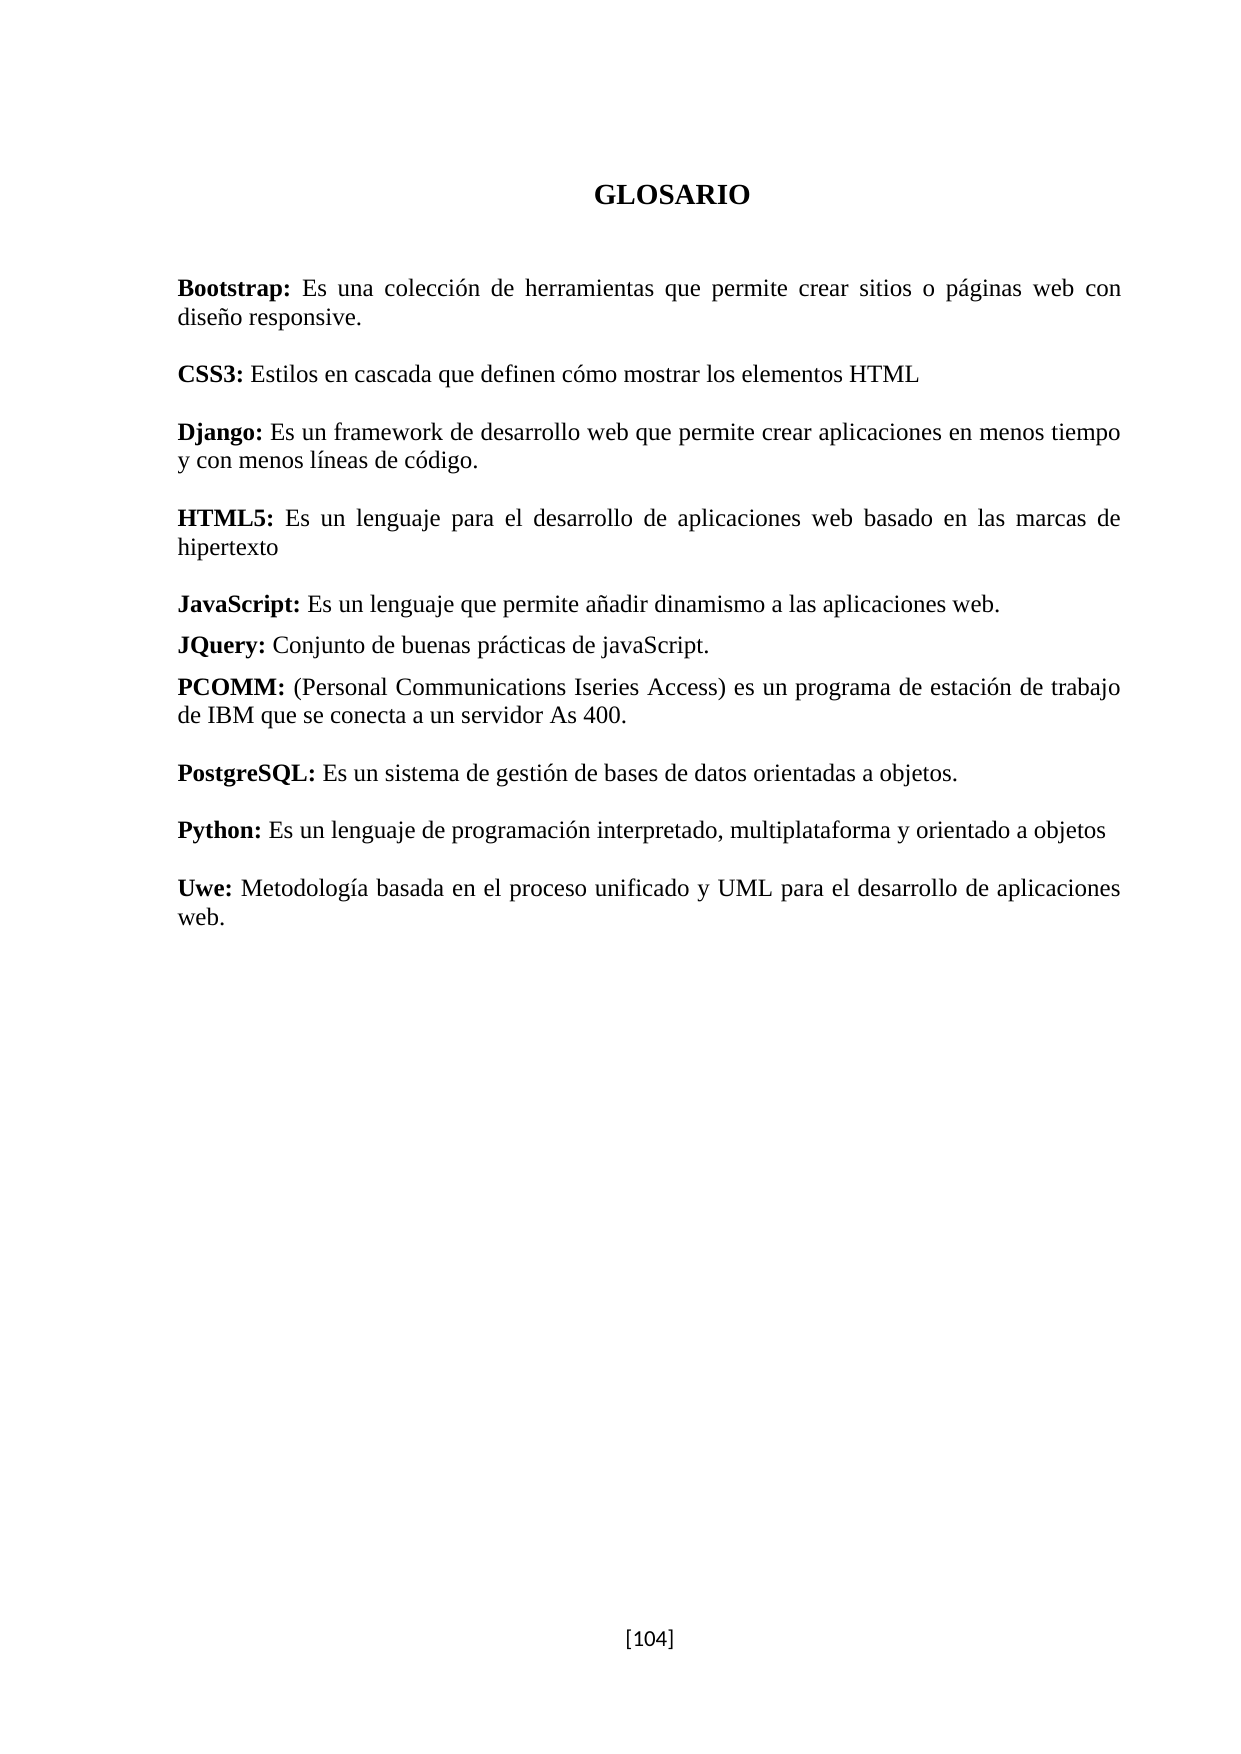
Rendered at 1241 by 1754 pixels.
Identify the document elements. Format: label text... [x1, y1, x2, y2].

subtitle GLOSARIO [222, 177, 1122, 211]
text Bootstrap: Es una colección de herramientas que permite crear sitios o páginas web con diseño responsive. [177, 273, 1122, 331]
text Python: Es un lenguaje de programación interpretado, multiplataforma y orientado a objetos [177, 816, 1122, 844]
text PCOMM: (Personal Communications Iseries Access) es un programa de estación de trabajo de IBM que se conecta a un servidor As 400. [177, 672, 1122, 729]
subtitle JQuery: Conjunto de buenas prácticas de javaScript. [177, 631, 1122, 659]
text CSS3: Estilos en cascada que definen cómo mostrar los elementos HTML [177, 359, 1122, 388]
text HTML5: Es un lenguaje para el desarrollo de aplicaciones web basado en las marcas de hipertexto [177, 503, 1122, 561]
text Uwe: Metodología basada en el proceso unificado y UML para el desarrollo de aplicaciones web. [177, 873, 1122, 931]
text JavaScript: Es un lenguaje que permite añadir dinamismo a las aplicaciones web. [177, 589, 1122, 618]
text PostgreSQL: Es un sistema de gestión de bases de datos orientadas a objetos. [177, 758, 1122, 787]
text Django: Es un framework de desarrollo web que permite crear aplicaciones en menos tiempo y con menos líneas de código. [177, 417, 1122, 474]
